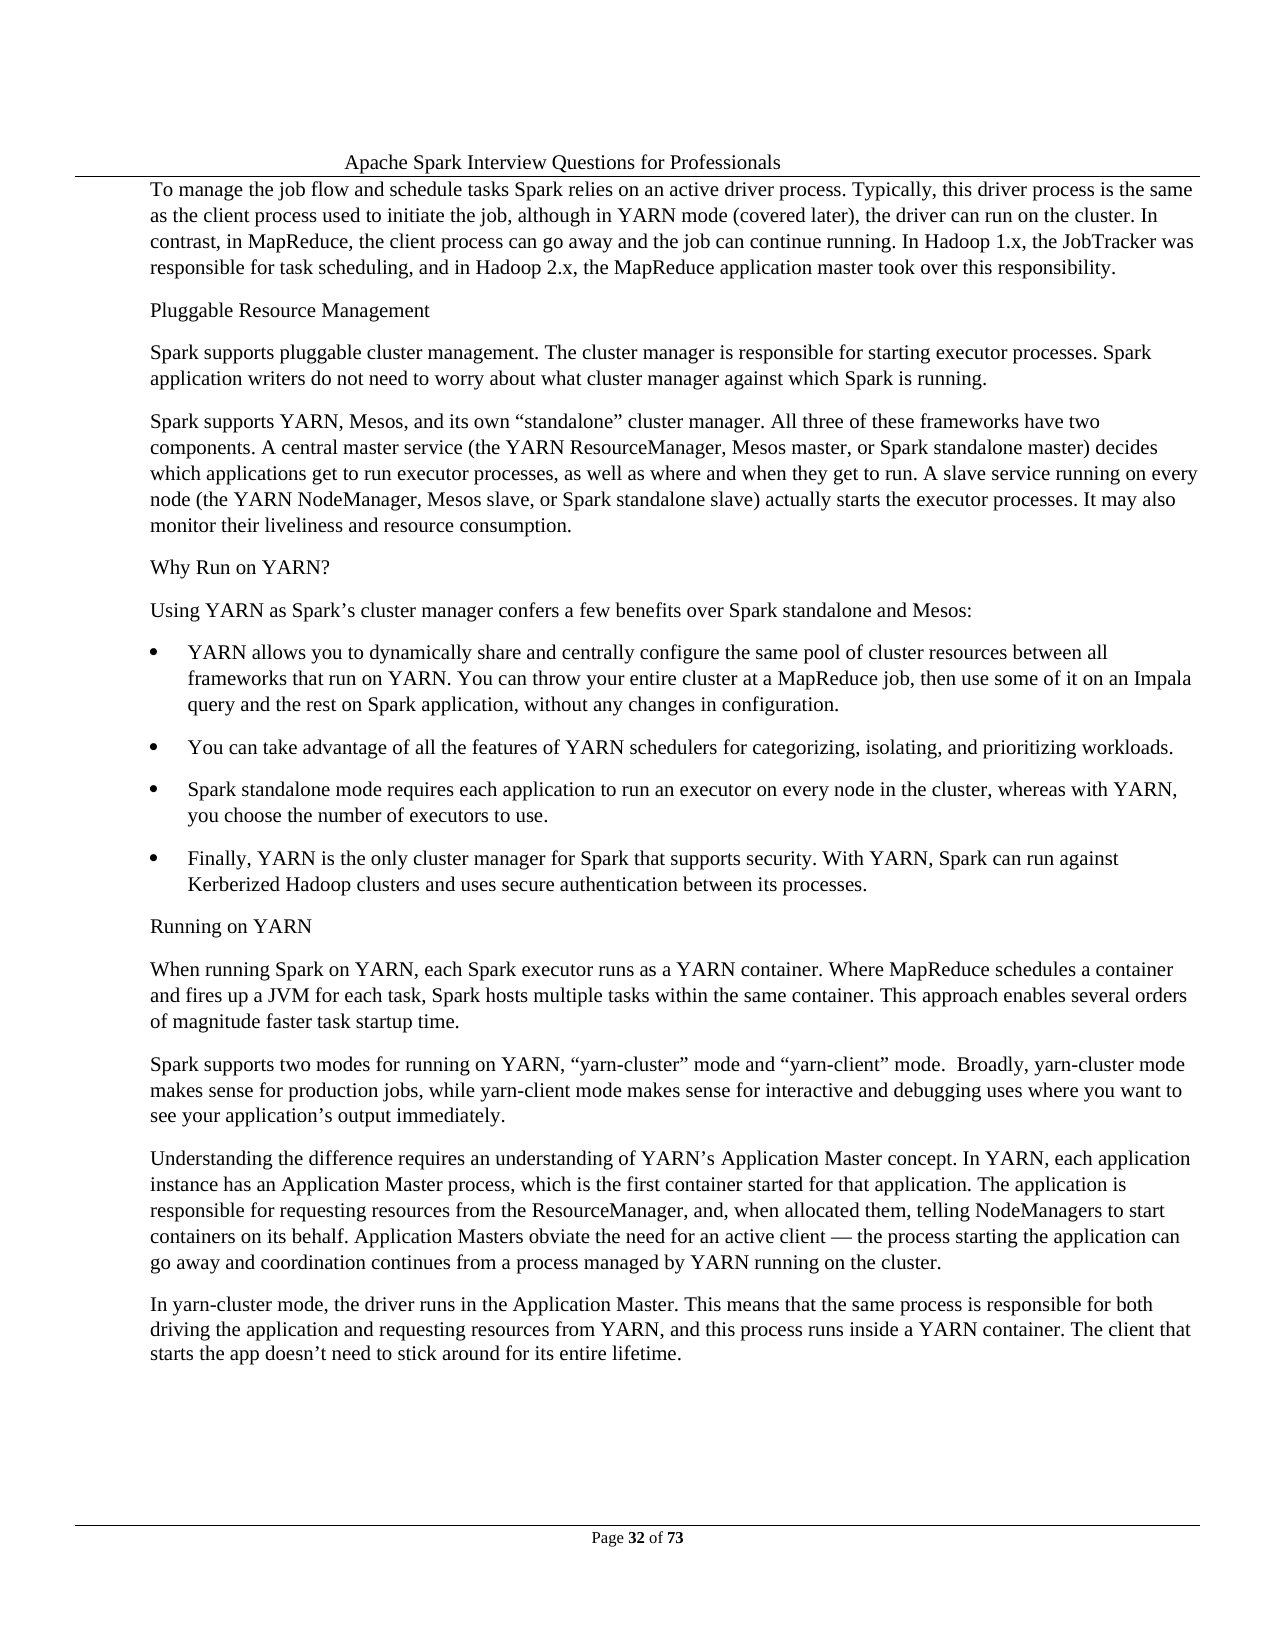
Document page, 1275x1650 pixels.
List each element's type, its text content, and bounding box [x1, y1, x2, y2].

list Finally, YARN is the only cluster manager for Spark that supports security. With YARN, Spark can run against Kerberized Hadoop clusters and uses secure authentication between its processes. [150, 846, 1200, 896]
text Spark supports YARN, Mesos, and its own “standalone” cluster manager. All three of these frameworks have two components. A central master service (the YARN ResourceManager, Mesos master, or Spark standalone master) decides which applications get to run executor processes, as well as where and when they get to run. A slave service running on every node (the YARN NodeManager, Mesos slave, or Spark standalone slave) actually starts the executor processes. It may also monitor their liveliness and resource consumption. [150, 409, 1200, 537]
text Spark supports pluggable cluster management. The cluster manager is responsible for starting executor processes. Spark application writers do not need to worry about what cluster manager against which Spark is running. [150, 340, 1200, 390]
text Running on YARN [150, 914, 1200, 938]
text Spark supports two modes for running on YARN, “yarn-cluster” mode and “yarn-client” mode. Broadly, yarn-cluster mode makes sense for production jobs, while yarn-client mode makes sense for interactive and debugging uses where you want to see your application’s output immediately. [150, 1052, 1200, 1127]
text To manage the job flow and schedule tasks Spark relies on an active driver process. Typically, this driver process is the same as the client process used to initiate the job, although in YARN mode (covered later), the driver can run on the cluster. In contrast, in MapReduce, the client process can go away and the job can continue running. In Hadoop 1.x, the JobTracker was responsible for task scheduling, and in Hadoop 2.x, the MapReduce application master took over this responsibility. [150, 177, 1200, 279]
list YARN allows you to dynamically share and centrally configure the same pool of cluster resources between all frameworks that run on YARN. You can throw your entire cluster at a MapReduce job, then use some of it on an Impala query and the rest on Spark application, without any changes in configuration. [150, 640, 1200, 716]
text Understanding the difference requires an understanding of YARN’s Application Master concept. In YARN, each application instance has an Application Master process, which is the first container started for that application. The application is responsible for requesting resources from the ResourceManager, and, when allocated them, telling NodeManagers to start containers on its behalf. Application Masters obviate the need for an active client — the process starting the application can go away and coordination continues from a process managed by YARN running on the cluster. [150, 1146, 1200, 1274]
text When running Spark on YARN, each Spark executor runs as a YARN container. Where MapReduce schedules a container and fires up a JVM for each task, Spark hosts multiple tasks within the same container. This approach enables several orders of magnitude faster task startup time. [150, 957, 1200, 1033]
text Using YARN as Spark’s cluster manager confers a few benefits over Spark standalone and Mesos: [150, 598, 1200, 622]
list Spark standalone mode requires each application to run an executor on every node in the cluster, whereas with YARN, you choose the number of executors to use. [150, 777, 1200, 827]
text In yarn-cluster mode, the driver runs in the Application Master. This means that the same process is responsible for both driving the application and requesting resources from YARN, and this process runs inside a YARN container. The client that starts the app doesn’t need to stick around for its entire lifetime. [150, 1292, 1200, 1364]
list You can take advantage of all the features of YARN schedulers for categorizing, isolating, and prioritizing workloads. [150, 735, 1200, 759]
text Pluggable Resource Management [150, 298, 1200, 322]
text Why Run on YARN? [150, 555, 1200, 579]
